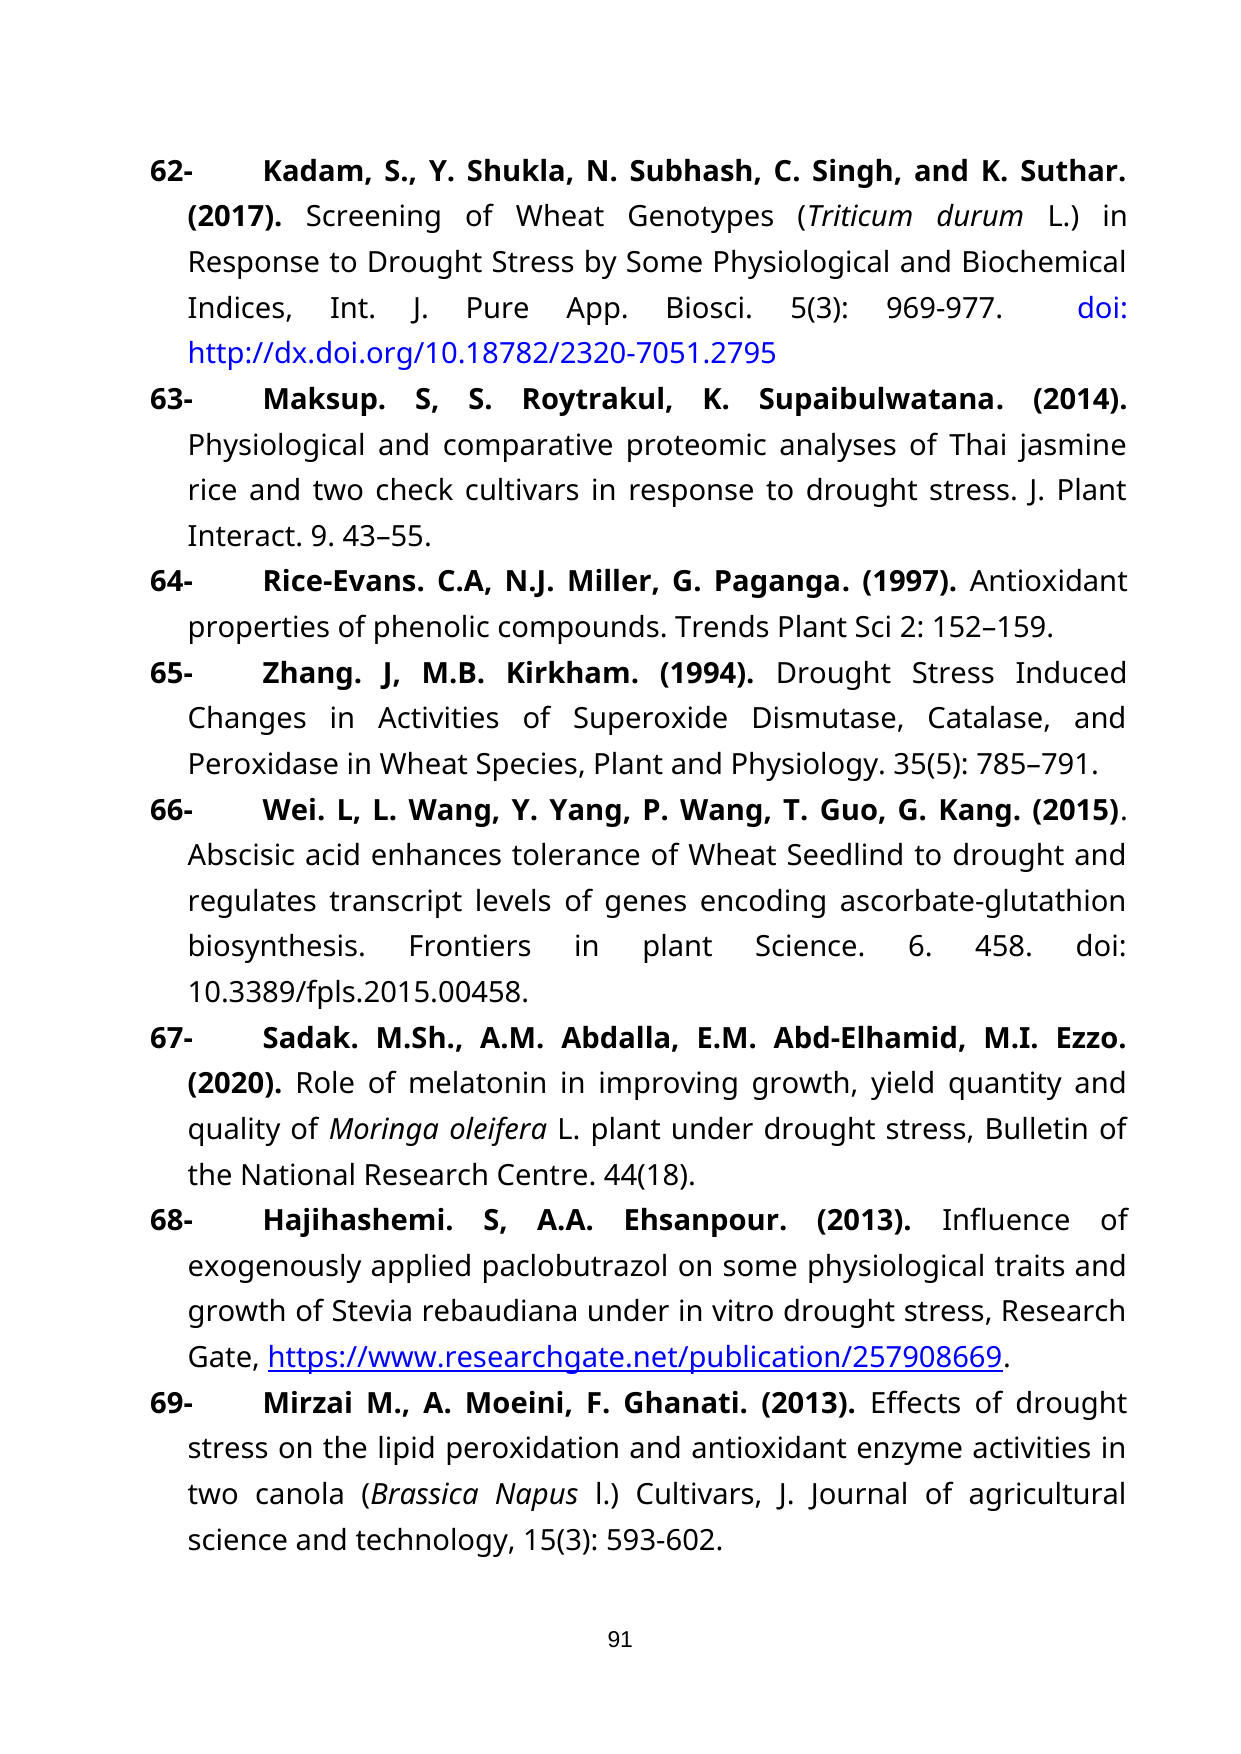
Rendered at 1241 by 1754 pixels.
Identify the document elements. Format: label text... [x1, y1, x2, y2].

list Wei. L, L. Wang, Y. Yang, P. Wang, T. Guo, G. Kang. (2015). Abscisic acid enhances tolerance of Wheat Seedlind to drought and regulates transcript levels of genes encoding ascorbate-glutathion biosynthesis. Frontiers in plant Science. 6. 458. doi: 10.3389/fpls.2015.00458. [150, 789, 1128, 1011]
list Sadak. M.Sh., A.M. Abdalla, E.M. Abd-Elhamid, M.I. Ezzo. (2020). Role of melatonin in improving growth, yield quantity and quality of Moringa oleifera L. plant under drought stress, Bulletin of the National Research Centre. 44(18). [150, 1017, 1128, 1193]
list Kadam, S., Y. Shukla, N. Subhash, C. Singh, and K. Suthar. (2017). Screening of Wheat Genotypes (Triticum durum L.) in Response to Drought Stress by Some Physiological and Biochemical Indices, Int. J. Pure App. Biosci. 5(3): 969-977. doi: http://dx.doi.org/10.18782/2320-7051.2795 [150, 150, 1128, 372]
list Zhang. J, M.B. Kirkham. (1994). Drought Stress Induced Changes in Activities of Superoxide Dismutase, Catalase, and Peroxidase in Wheat Species, Plant and Physiology. 35(5): 785–791. [150, 652, 1128, 783]
list Rice-Evans. C.A, N.J. Miller, G. Paganga. (1997). Antioxidant properties of phenolic compounds. Trends Plant Sci 2: 152–159. [150, 561, 1128, 646]
list Mirzai M., A. Moeini, F. Ghanati. (2013). Effects of drought stress on the lipid peroxidation and antioxidant enzyme activities in two canola (Brassica Napus l.) Cultivars, J. Journal of agricultural science and technology, 15(3): 593-602. [150, 1382, 1128, 1558]
list Maksup. S, S. Roytrakul, K. Supaibulwatana. (2014). Physiological and comparative proteomic analyses of Thai jasmine rice and two check cultivars in response to drought stress. J. Plant Interact. 9. 43–55. [150, 378, 1128, 555]
list Hajihashemi. S, A.A. Ehsanpour. (2013). Influence of exogenously applied paclobutrazol on some physiological traits and growth of Stevia rebaudiana under in vitro drought stress, Research Gate, https://www.researchgate.net/publication/257908669. [150, 1199, 1128, 1376]
